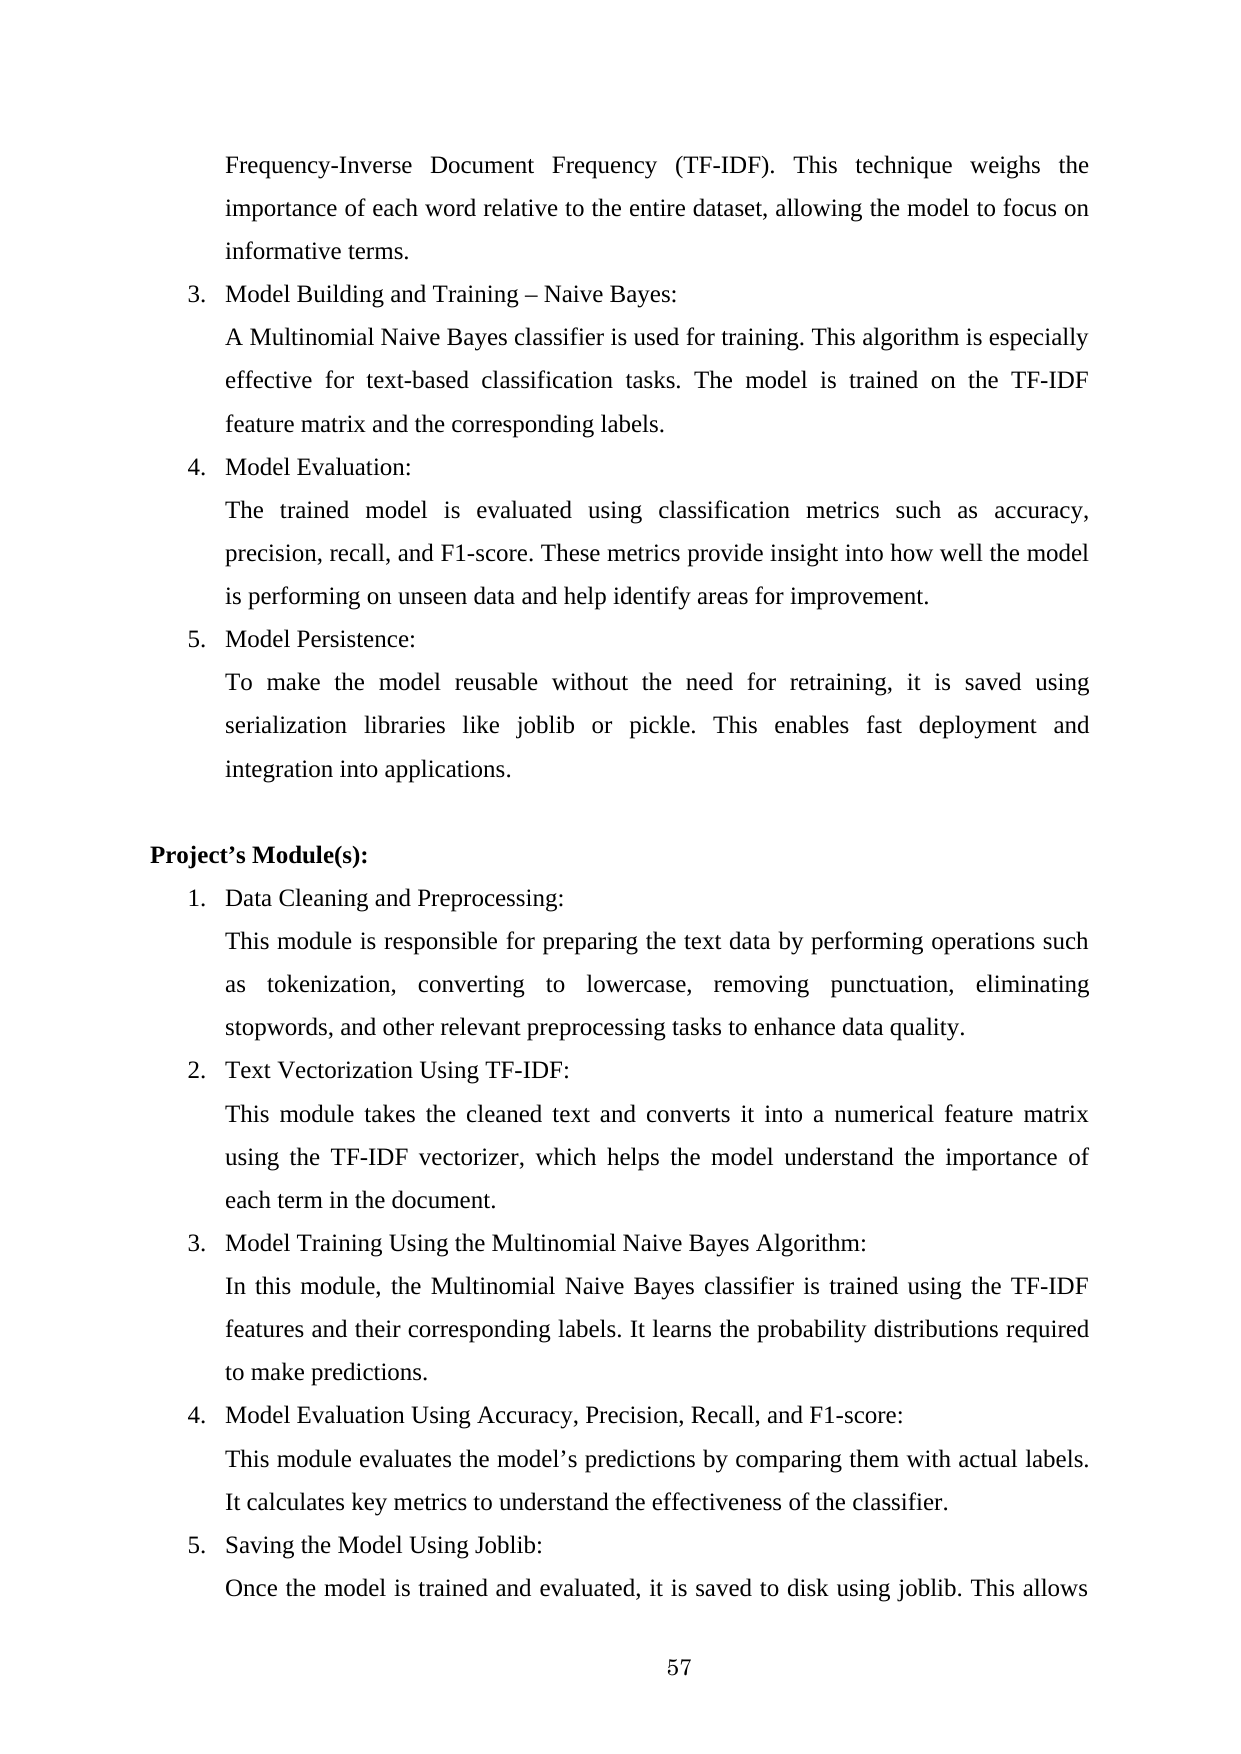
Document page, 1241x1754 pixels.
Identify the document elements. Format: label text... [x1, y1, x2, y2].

list Saving the Model Using Joblib: [187, 1530, 1090, 1559]
text In this module, the Multinomial Naive Bayes classifier is trained using the TF-IDF features and their corresponding labels. It learns the probability distributions required to make predictions. [225, 1271, 1090, 1386]
text This module takes the cleaned text and converts it into a numerical feature matrix using the TF-IDF vectorizer, which helps the model understand the importance of each term in the document. [225, 1099, 1090, 1214]
text The trained model is evaluated using classification metrics such as accuracy, precision, recall, and F1-score. These metrics provide insight into how well the model is performing on unseen data and help identify areas for improvement. [225, 495, 1090, 610]
text This module is responsible for preparing the text data by performing operations such as tokenization, converting to lowercase, removing punctuation, eliminating stopwords, and other relevant preprocessing tasks to enhance data quality. [225, 926, 1090, 1041]
list Model Persistence: [187, 624, 1090, 653]
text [225, 150, 1090, 265]
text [225, 1573, 1090, 1602]
text This module evaluates the model’s predictions by comparing them with actual labels. It calculates key metrics to understand the effectiveness of the classifier. [225, 1444, 1090, 1516]
text Project’s Module(s): [150, 840, 1090, 869]
list Text Vectorization Using TF-IDF: [187, 1056, 1090, 1084]
list Model Evaluation: [187, 452, 1090, 481]
list Data Cleaning and Preprocessing: [187, 883, 1090, 912]
list Model Building and Training – Naive Bayes: [187, 279, 1090, 308]
text A Multinomial Naive Bayes classifier is used for training. This algorithm is especially effective for text-based classification tasks. The model is trained on the TF-IDF feature matrix and the corresponding labels. [225, 322, 1090, 437]
list Model Evaluation Using Accuracy, Precision, Recall, and F1-score: [187, 1401, 1090, 1429]
text To make the model reusable without the need for retraining, it is saved using serialization libraries like joblib or pickle. This enables fast deployment and integration into applications. [225, 667, 1090, 782]
list Model Training Using the Multinomial Naive Bayes Algorithm: [187, 1228, 1090, 1257]
